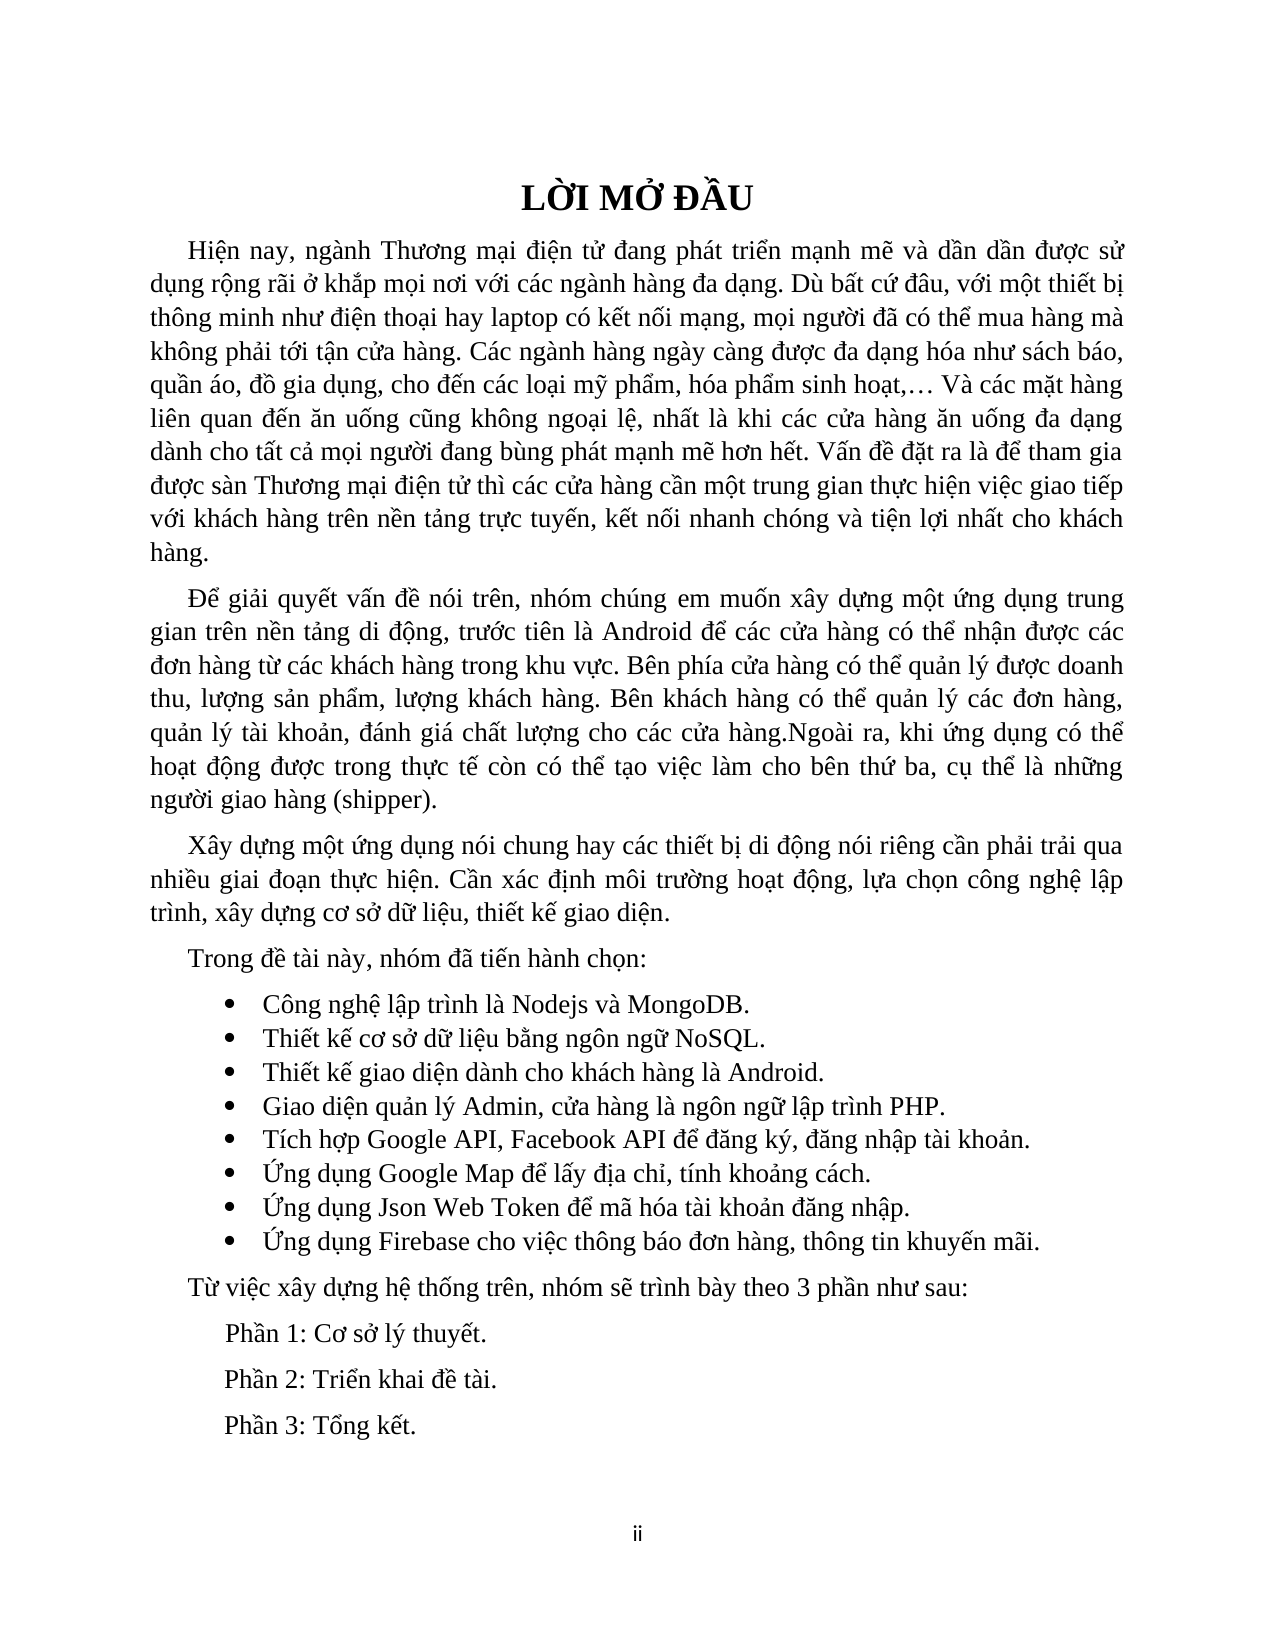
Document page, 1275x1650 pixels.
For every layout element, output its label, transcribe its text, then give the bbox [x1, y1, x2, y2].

text Hiện nay, ngành Thương mại điện tử đang phát triển mạnh mẽ và dần dần được sử dụng rộng rãi ở khắp mọi nơi với các ngành hàng đa dạng. Dù bất cứ đâu, với một thiết bị thông minh như điện thoại hay laptop có kết nối mạng, mọi người đã có thể mua hàng mà không phải tới tận cửa hàng. Các ngành hàng ngày càng được đa dạng hóa như sách báo, quần áo, đồ gia dụng, cho đến các loại mỹ phẩm, hóa phẩm sinh hoạt,… Và các mặt hàng liên quan đến ăn uống cũng không ngoại lệ, nhất là khi các cửa hàng ăn uống đa dạng dành cho tất cả mọi người đang bùng phát mạnh mẽ hơn hết. Vấn đề đặt ra là để tham gia được sàn Thương mại điện tử thì các cửa hàng cần một trung gian thực hiện việc giao tiếp với khách hàng trên nền tảng trực tuyến, kết nối nhanh chóng và tiện lợi nhất cho khách hàng. [150, 234, 1125, 567]
list Thiết kế giao diện dành cho khách hàng là Android. [225, 1056, 1125, 1087]
list Ứng dụng Json Web Token để mã hóa tài khoản đăng nhập. [225, 1191, 1125, 1222]
text Trong đề tài này, nhóm đã tiến hành chọn: [150, 942, 1125, 973]
text Xây dựng một ứng dụng nói chung hay các thiết bị di động nói riêng cần phải trải qua nhiều giai đoạn thực hiện. Cần xác định môi trường hoạt động, lựa chọn công nghệ lập trình, xây dựng cơ sở dữ liệu, thiết kế giao diện. [150, 829, 1125, 927]
list Công nghệ lập trình là Nodejs và MongoDB. [225, 988, 1125, 1020]
list Ứng dụng Google Map để lấy địa chỉ, tính khoảng cách. [225, 1157, 1125, 1188]
list Giao diện quản lý Admin, cửa hàng là ngôn ngữ lập trình PHP. [225, 1090, 1125, 1121]
subtitle LỜI MỞ ĐẦU [150, 175, 1125, 218]
text Phần 1: Cơ sở lý thuyết. [225, 1317, 1125, 1348]
text Phần 3: Tổng kết. [224, 1409, 1125, 1440]
text Để giải quyết vấn đề nói trên, nhóm chúng em muốn xây dựng một ứng dụng trung gian trên nền tảng di động, trước tiên là Android để các cửa hàng có thể nhận được các đơn hàng từ các khách hàng trong khu vực. Bên phía cửa hàng có thể quản lý được doanh thu, lượng sản phẩm, lượng khách hàng. Bên khách hàng có thể quản lý các đơn hàng, quản lý tài khoản, đánh giá chất lượng cho các cửa hàng.Ngoài ra, khi ứng dụng có thể hoạt động được trong thực tế còn có thể tạo việc làm cho bên thứ ba, cụ thể là những người giao hàng (shipper). [150, 582, 1125, 814]
list Phần 2: Triển khai đề tài. [224, 1363, 1125, 1394]
list Thiết kế cơ sở dữ liệu bằng ngôn ngữ NoSQL. [225, 1022, 1125, 1053]
list Tích hợp Google API, Facebook API để đăng ký, đăng nhập tài khoản. [225, 1123, 1125, 1155]
list Ứng dụng Firebase cho việc thông báo đơn hàng, thông tin khuyến mãi. [225, 1225, 1125, 1256]
text Từ việc xây dựng hệ thống trên, nhóm sẽ trình bày theo 3 phần như sau: [150, 1271, 1125, 1302]
